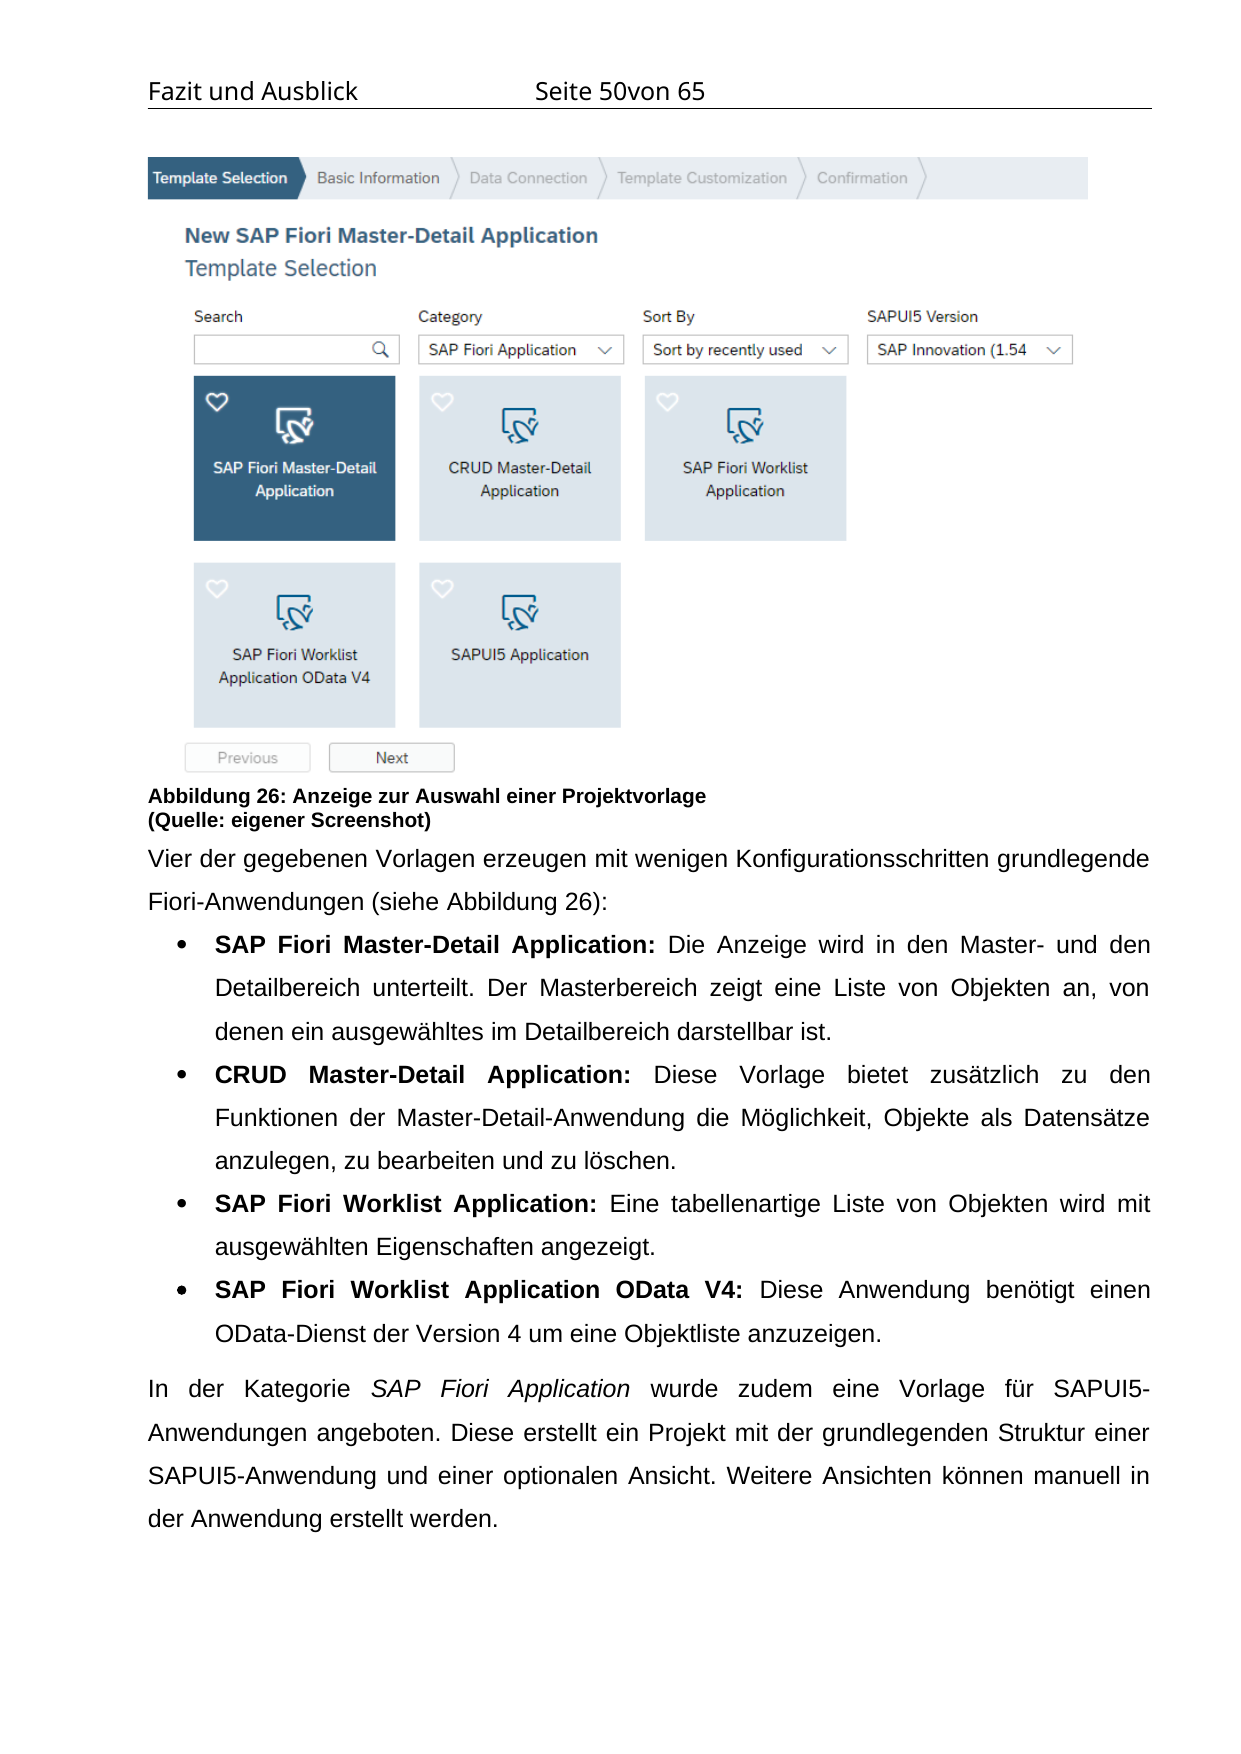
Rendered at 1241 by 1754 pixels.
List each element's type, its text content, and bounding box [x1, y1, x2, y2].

list SAP Fiori Worklist Application OData V4: Diese Anwendung benötigt einen OData-Dienst der Version 4 um eine Objektliste anzuzeigen. [177, 1276, 1152, 1347]
text In der Kategorie SAP Fiori Application wurde zudem eine Vorlage für SAPUI5-Anwendungen angeboten. Diese erstellt ein Projekt mit der grundlegenden Struktur einer SAPUI5-Anwendung und einer optionalen Ansicht. Weitere Ansichten können manuell in der Anwendung erstellt werden. [148, 1374, 1152, 1532]
list SAP Fiori Master-Detail Application: Die Anzeige wird in den Master- und den Detailbereich unterteilt. Der Masterbereich zeigt eine Liste von Objekten an, von denen ein ausgewähltes im Detailbereich darstellbar ist. [177, 930, 1152, 1045]
text (Quelle: eigener Screenshot) [148, 808, 1152, 832]
text Vier der gegebenen Vorlagen erzeugen mit wenigen Konfigurationsschritten grundlegende Fiori-Anwendungen (siehe Abbildung 26): [148, 844, 1152, 916]
list CRUD Master-Detail Application: Diese Vorlage bietet zusätzlich zu den Funktionen der Master-Detail-Anwendung die Möglichkeit, Objekte als Datensätze anzulegen, zu bearbeiten und zu löschen. [177, 1060, 1152, 1175]
picture [147, 157, 1088, 784]
list SAP Fiori Worklist Application: Eine tabellenartige Liste von Objekten wird mit ausgewählten Eigenschaften angezeigt. [177, 1189, 1152, 1261]
